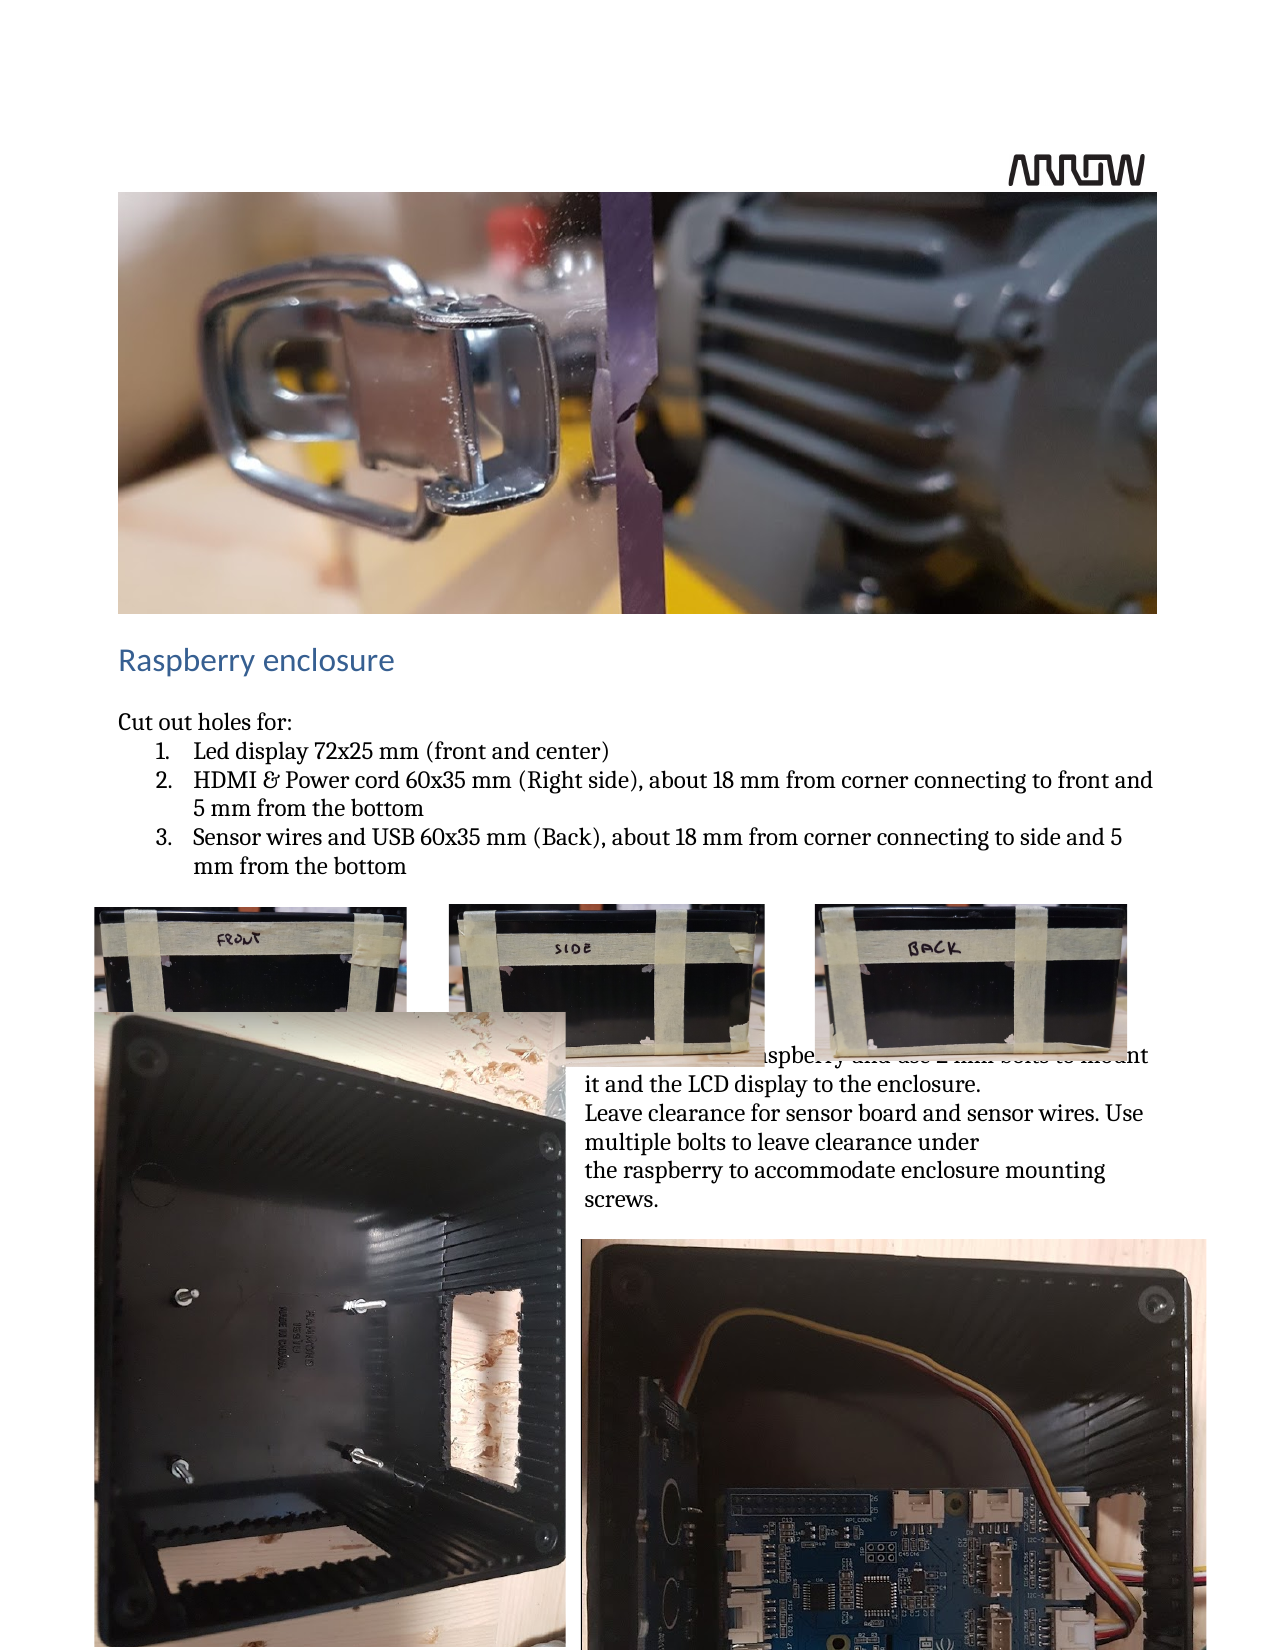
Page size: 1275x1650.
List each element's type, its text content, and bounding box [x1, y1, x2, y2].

picture [94, 904, 765, 1647]
picture [1008, 154, 1145, 186]
picture [580, 1239, 1207, 1650]
list Led display 72x25 mm (front and center) [156, 737, 1157, 766]
list HDMI & Power cord 60x35 mm (Right side), about 18 mm from corner connecting to front and 5 mm from the bottom [156, 766, 1157, 823]
text Mark holes for Raspberry and use 2 mm bolts to mount it and the LCD display to the enclosure. [566, 1041, 1157, 1099]
picture [814, 904, 1128, 1061]
text Leave clearance for sensor board and sensor wires. Use multiple bolts to leave clearance under [566, 1099, 1157, 1156]
list Sensor wires and USB 60x35 mm (Back), about 18 mm from corner connecting to side and 5 mm from the bottom [156, 823, 1157, 881]
text Cut out holes for: [118, 708, 1157, 737]
subtitle Raspberry enclosure [118, 639, 1157, 679]
picture [118, 192, 1157, 614]
text the raspberry to accommodate enclosure mounting screws. [566, 1156, 1157, 1214]
